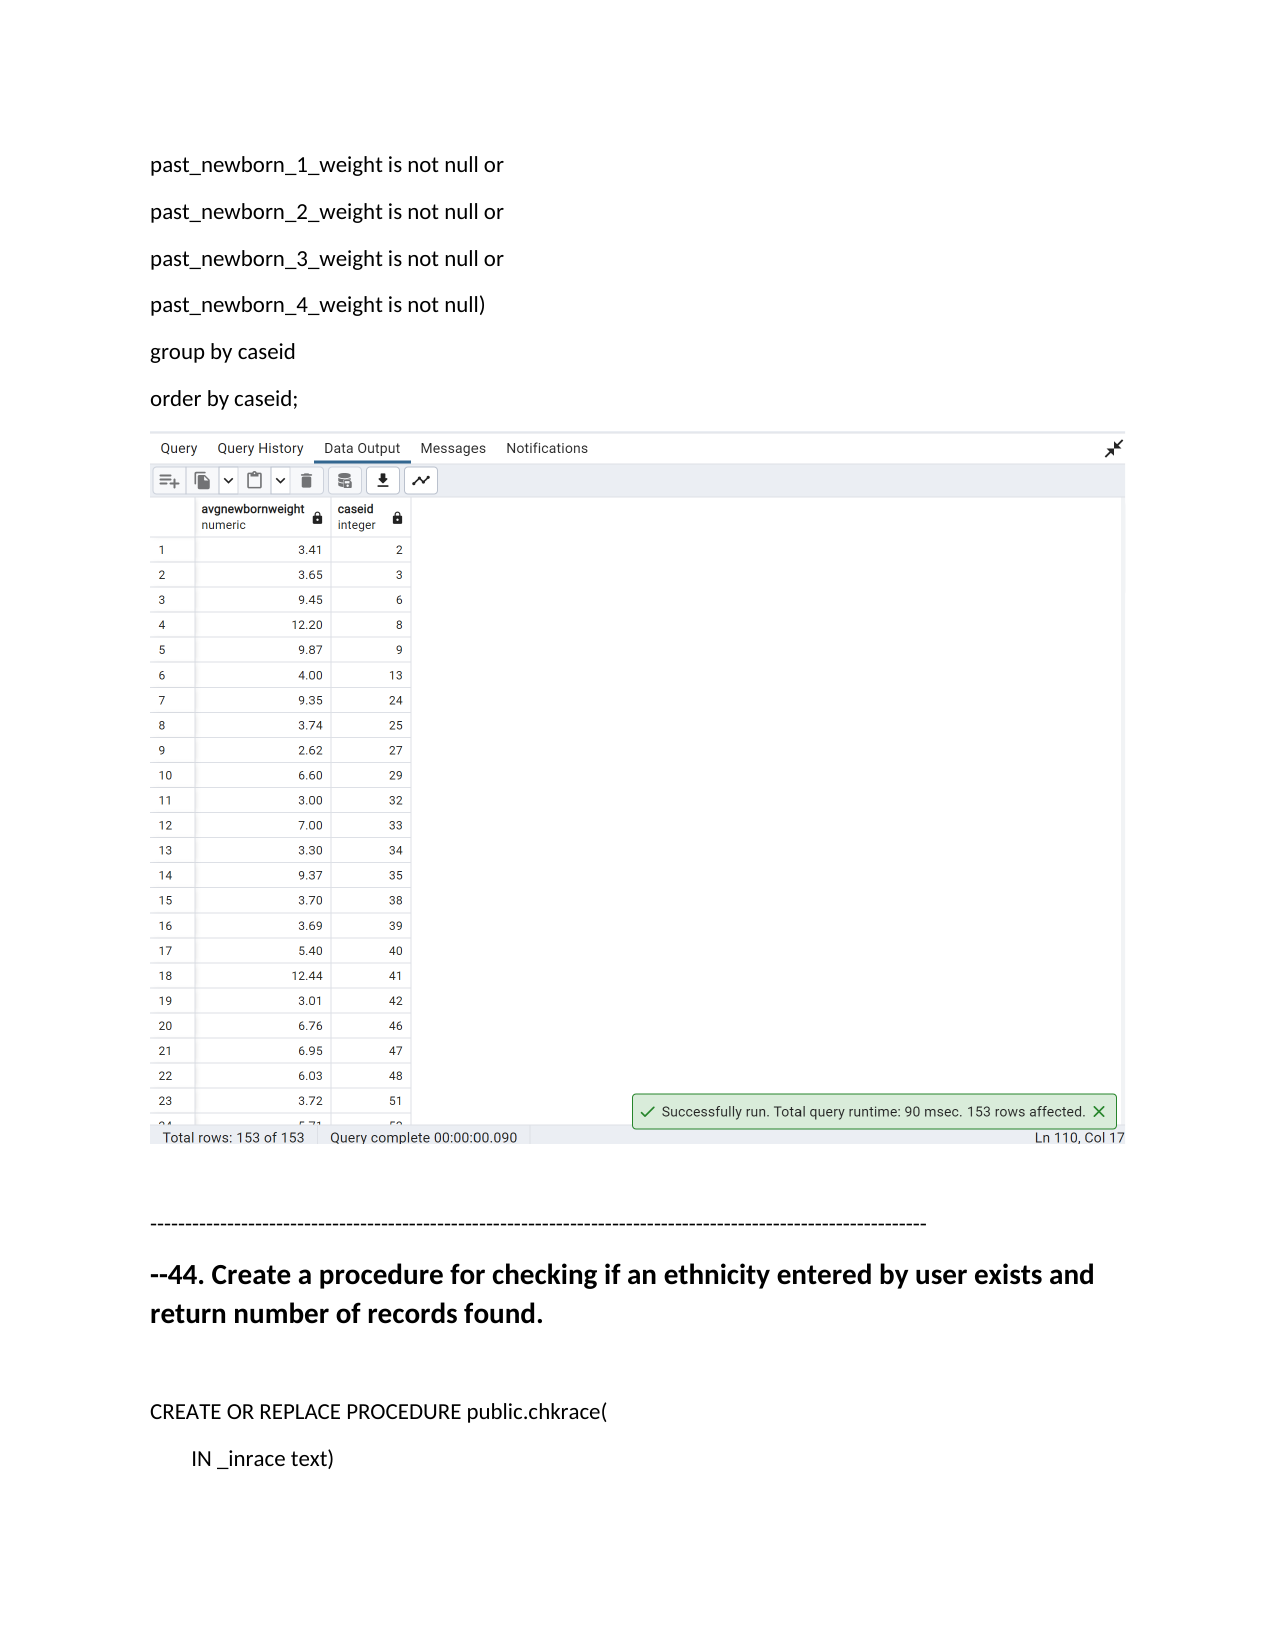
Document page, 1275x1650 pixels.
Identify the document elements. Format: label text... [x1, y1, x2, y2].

text --------------------------------------------------------------------------------------------------------------- [150, 1209, 1125, 1237]
text order by caseid; [150, 384, 1125, 412]
text IN _inrace text) [150, 1444, 1125, 1472]
text past_newborn_4_weight is not null) [150, 291, 1125, 319]
picture [150, 431, 1125, 1144]
text past_newborn_2_weight is not null or [150, 197, 1125, 225]
text past_newborn_3_weight is not null or [150, 244, 1125, 272]
text --44. Create a procedure for checking if an ethnicity entered by user exists and return number of records found. [150, 1256, 1125, 1330]
text group by caseid [150, 337, 1125, 366]
text CREATE OR REPLACE PROCEDURE public.chkrace( [150, 1397, 1125, 1425]
text past_newborn_1_weight is not null or [150, 150, 1125, 178]
